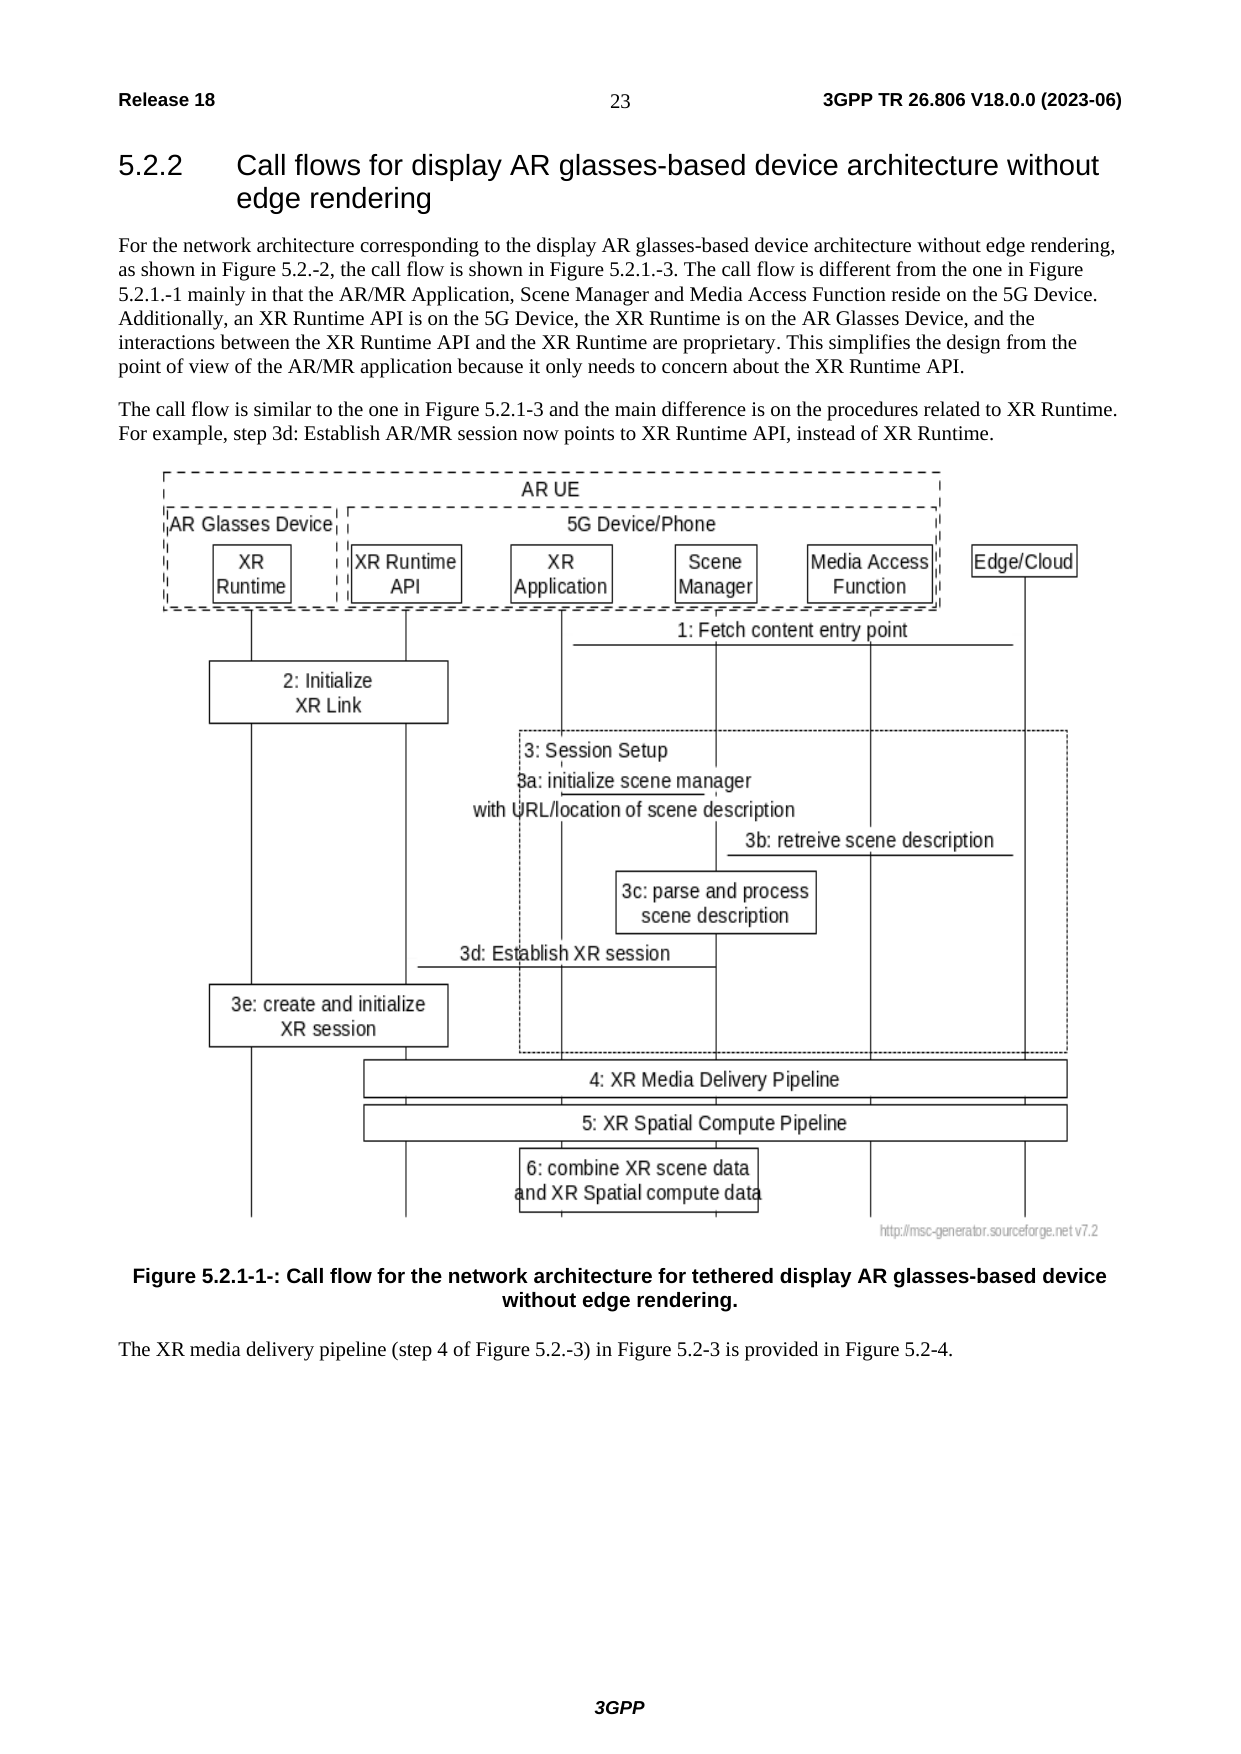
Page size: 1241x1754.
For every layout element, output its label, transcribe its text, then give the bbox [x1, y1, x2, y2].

text Figure 5.2.1-1-: Call flow for the network architecture for tethered display AR glasses-based device without edge rendering. [118, 1264, 1122, 1312]
text For the network architecture corresponding to the display AR glasses-based device architecture without edge rendering, as shown in Figure 5.2.-2, the call flow is shown in Figure 5.2.1.-3. The call flow is different from the one in Figure 5.2.1.-1 mainly in that the AR/MR Application, Scene Manager and Media Access Function reside on the 5G Device. Additionally, an XR Runtime API is on the 5G Device, the XR Runtime is on the AR Glasses Device, and the interactions between the XR Runtime API and the XR Runtime are proprietary. This simplifies the design from the point of view of the AR/MR application because it only needs to concern about the XR Runtime API. [118, 233, 1122, 378]
text The call flow is similar to the one in Figure 5.2.1-3 and the main difference is on the procedures related to XR Runtime. For example, step 3d: Establish AR/MR session now points to XR Runtime API, instead of XR Runtime. [118, 396, 1122, 444]
text The XR media delivery pipeline (step 4 of Figure 5.2.-3) in Figure 5.2-3 is provided in Figure 5.2-4. [118, 1337, 1122, 1361]
subtitle 5.2.2 Call flows for display AR glasses-based device architecture without edge rendering [118, 147, 1122, 214]
